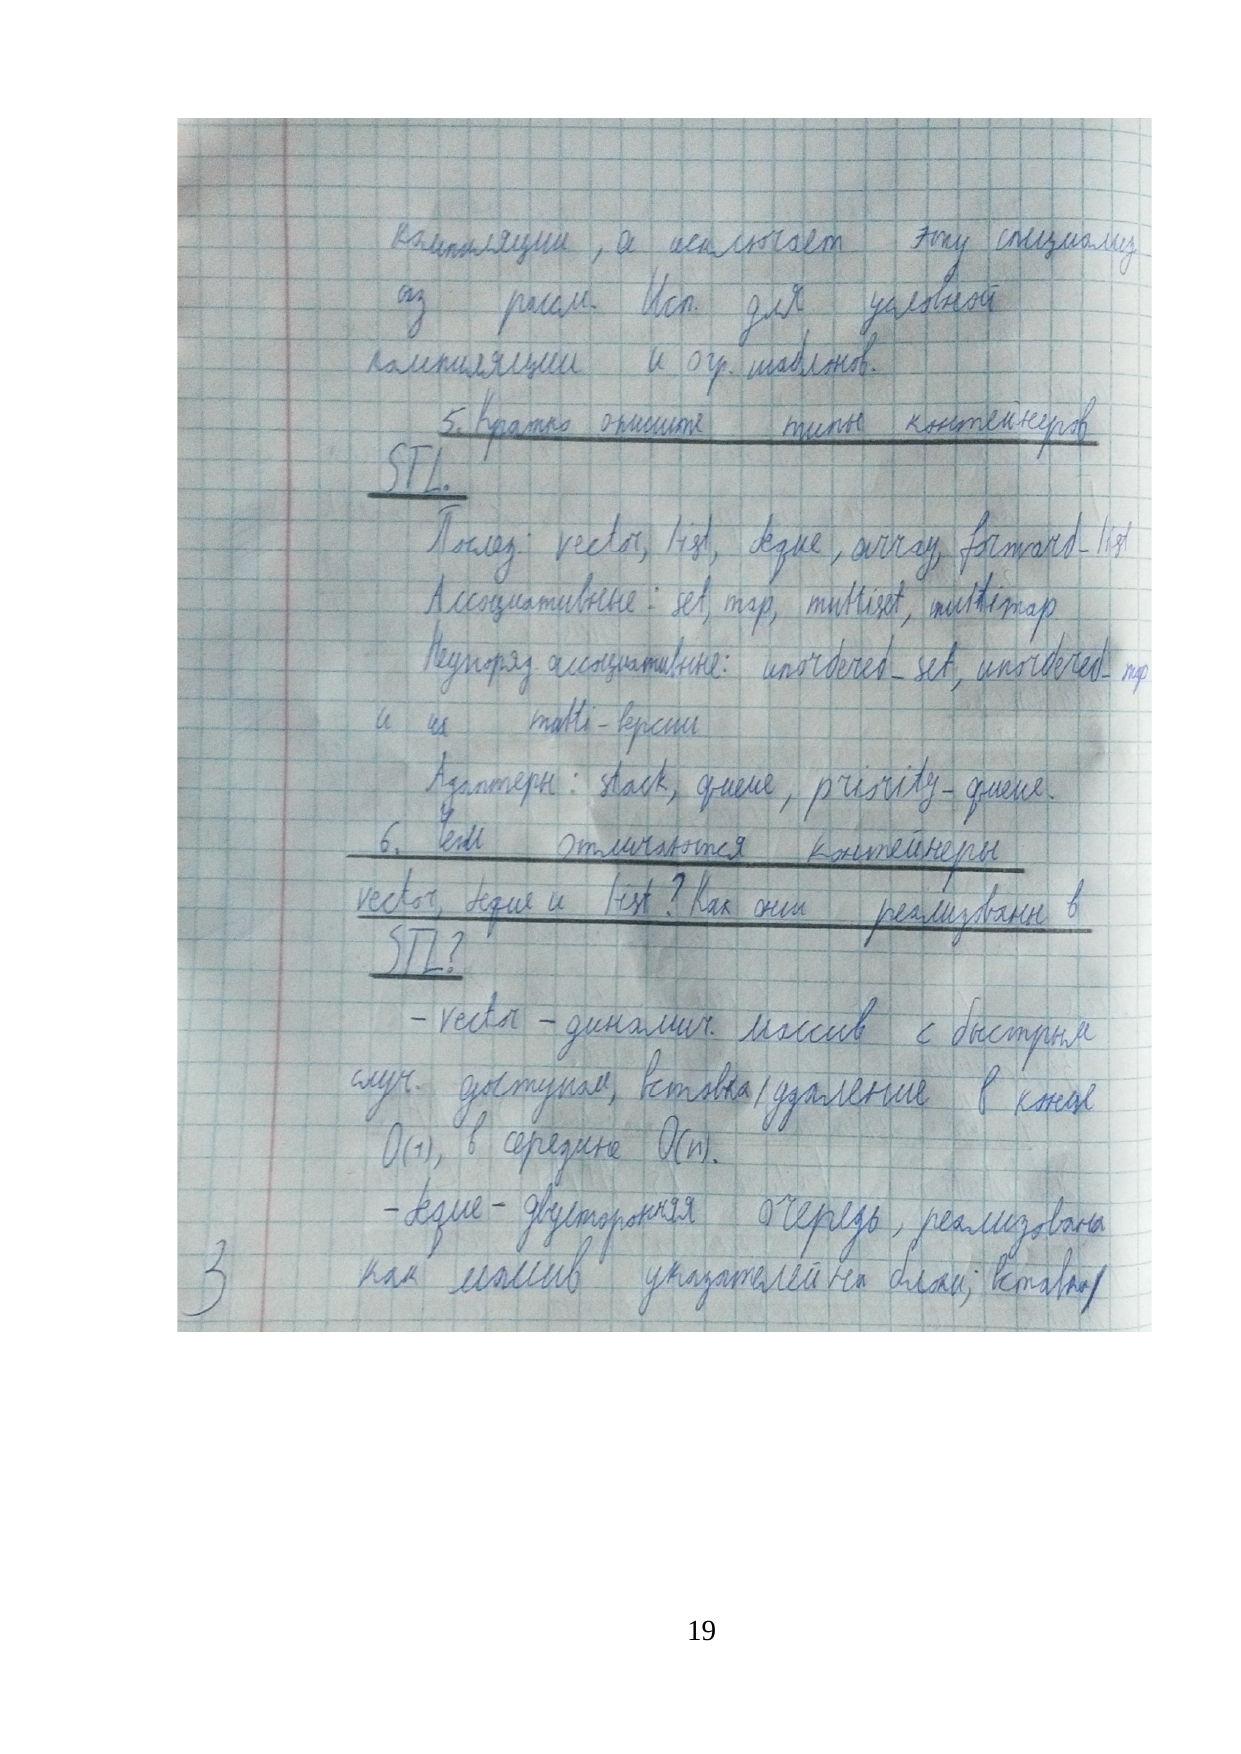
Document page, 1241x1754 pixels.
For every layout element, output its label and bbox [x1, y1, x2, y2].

picture [177, 118, 1152, 1332]
